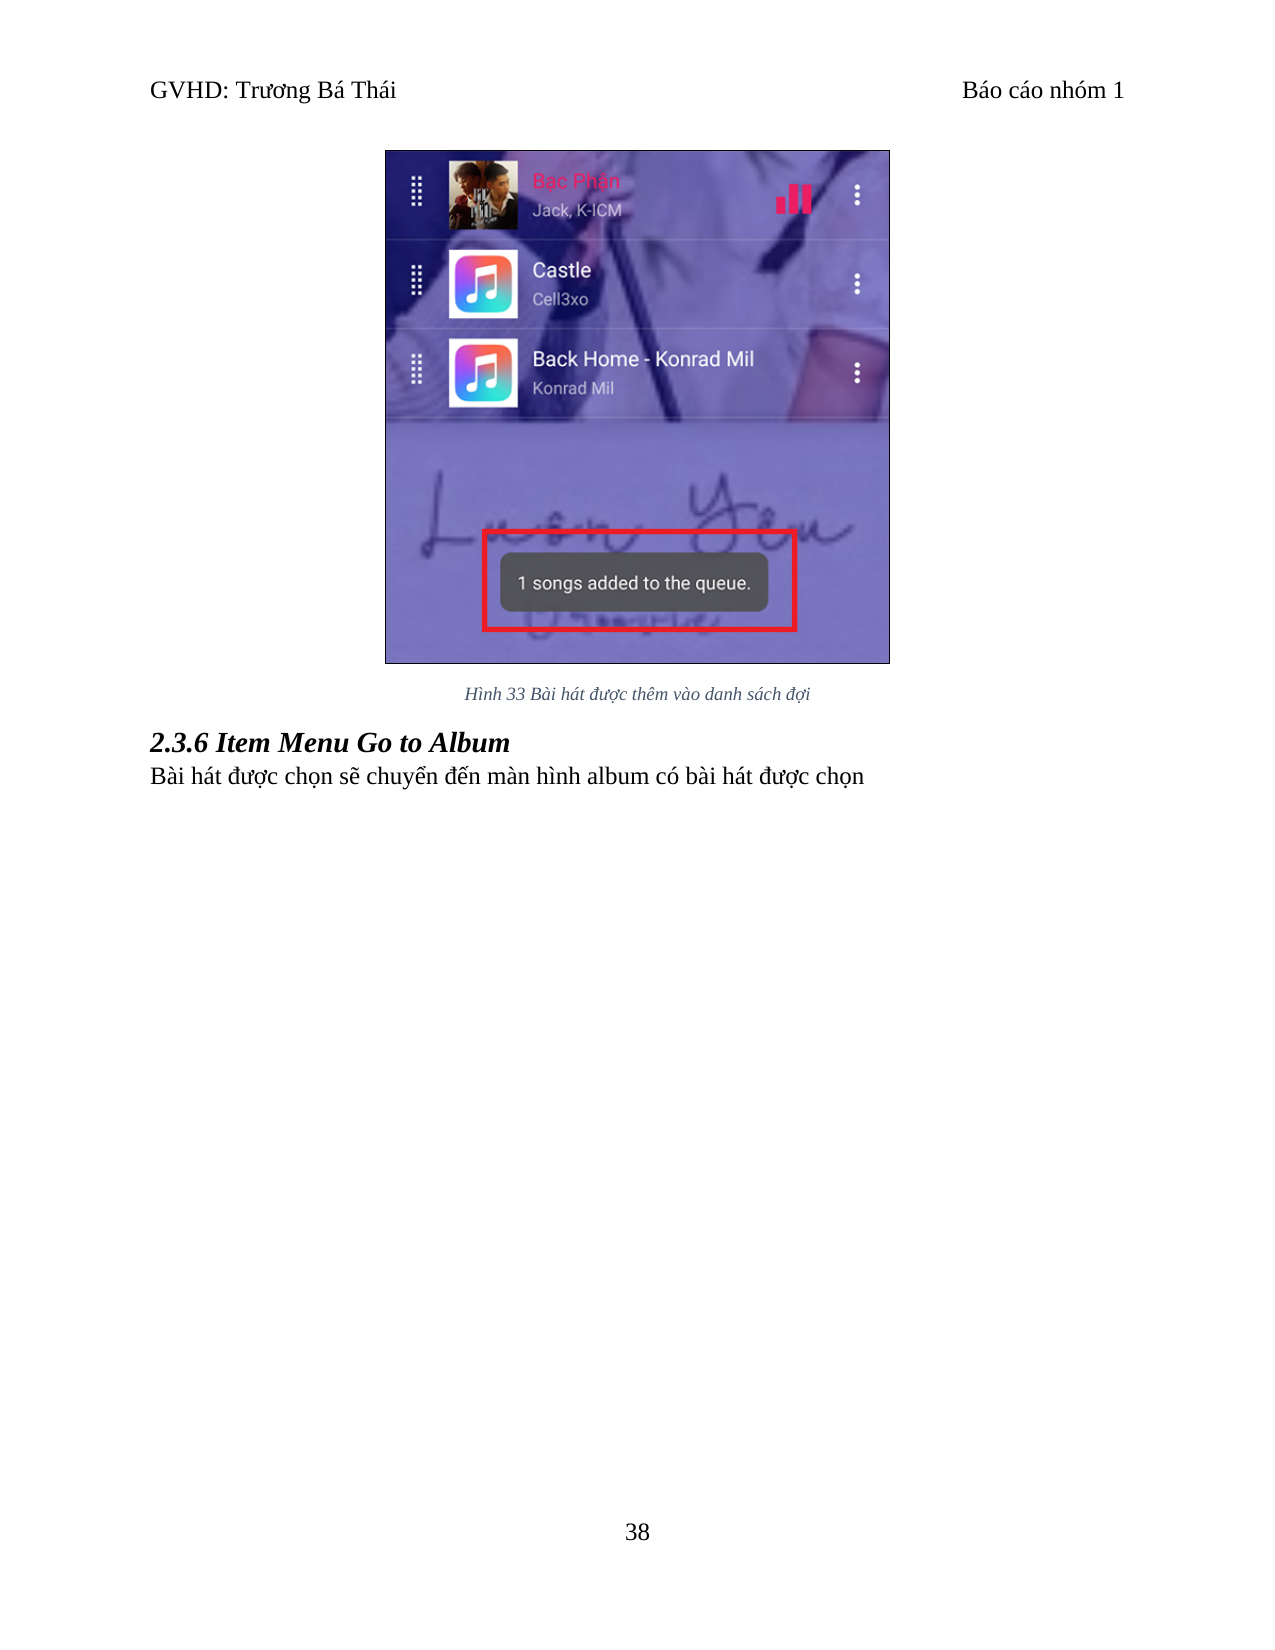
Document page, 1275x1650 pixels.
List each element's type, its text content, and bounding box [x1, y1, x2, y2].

picture [386, 151, 889, 663]
text Bài hát được chọn sẽ chuyển đến màn hình album có bài hát được chọn [150, 761, 1125, 790]
text Hình 33 Bài hát được thêm vào danh sách đợi [150, 682, 1125, 704]
subtitle 2.3.6 Item Menu Go to Album [150, 725, 1125, 758]
